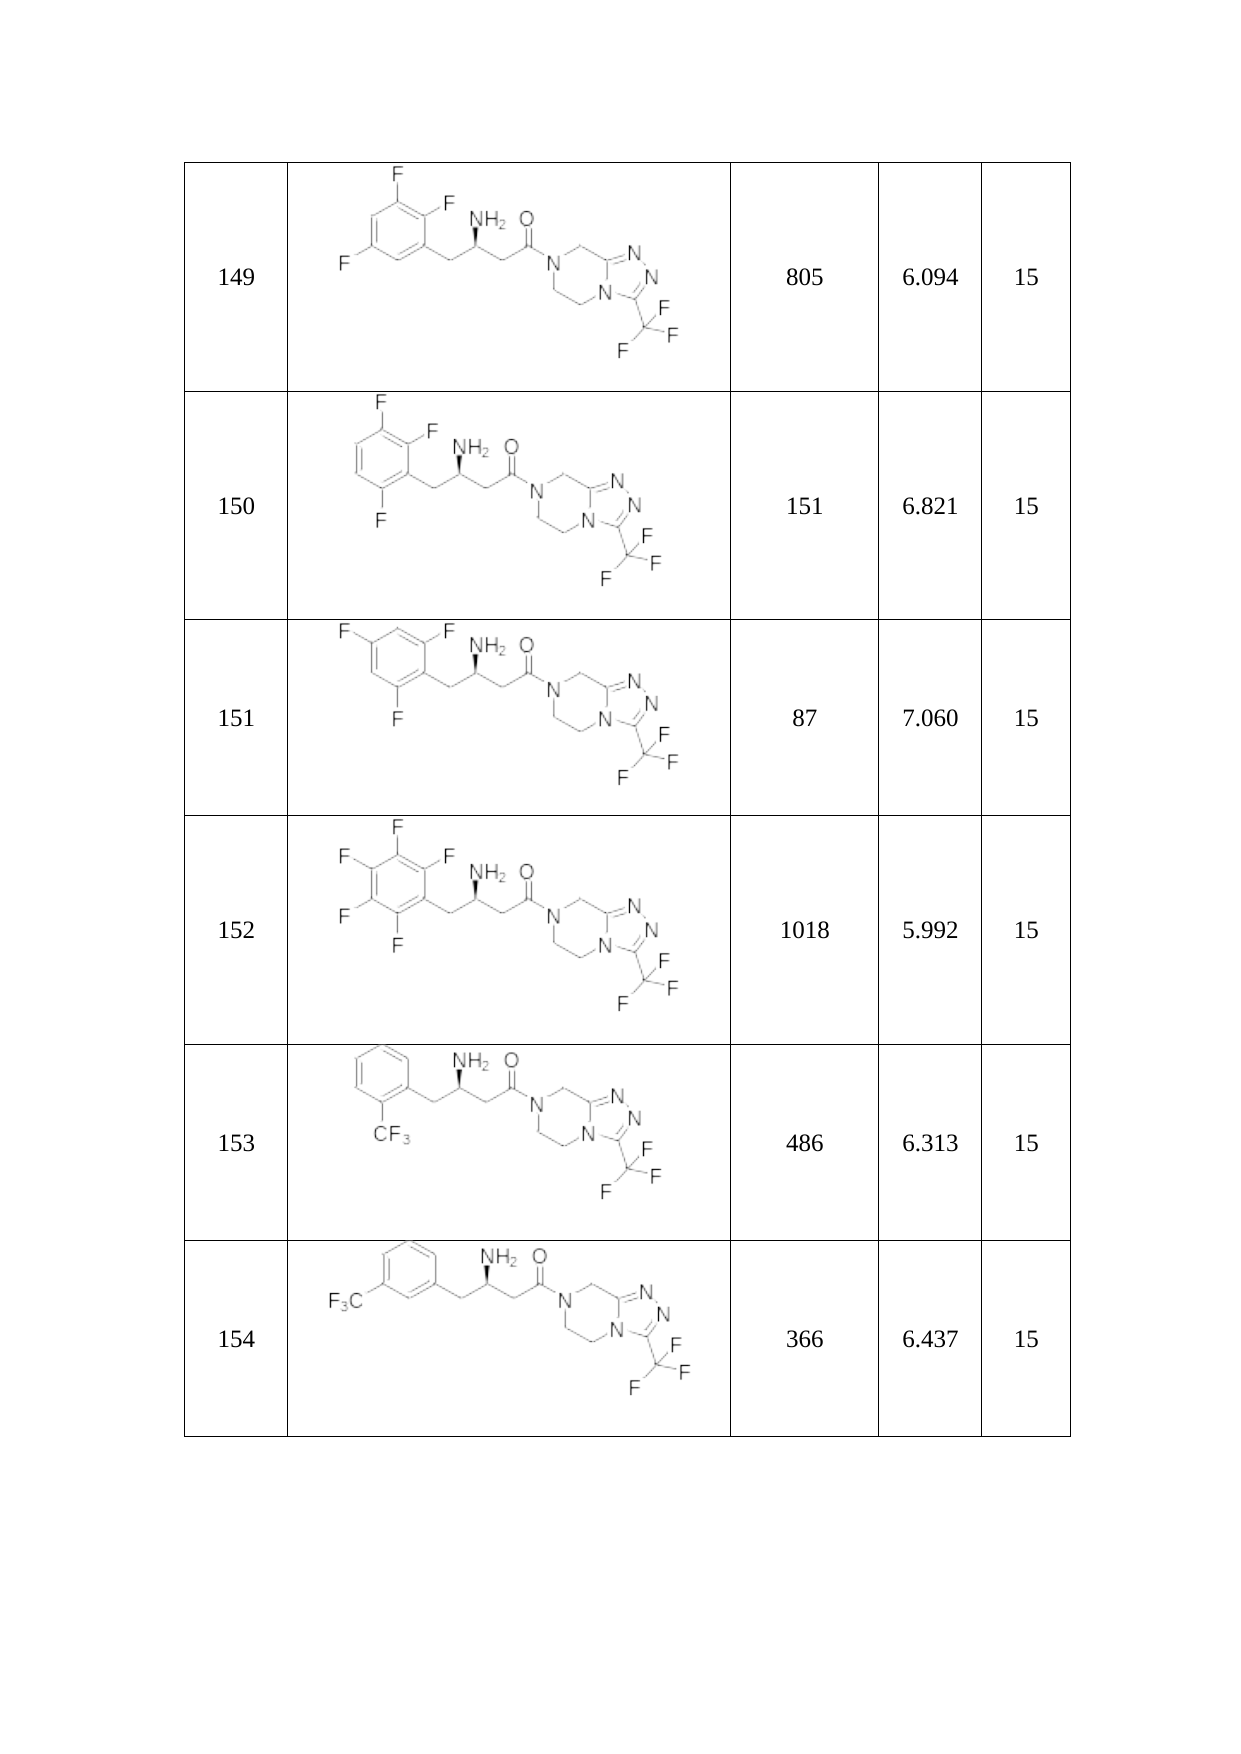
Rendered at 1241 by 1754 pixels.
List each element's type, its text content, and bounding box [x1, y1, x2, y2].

table_cell 1018 [731, 816, 878, 1044]
table_cell [288, 163, 730, 391]
table_cell 486 [731, 1045, 878, 1240]
table_cell 15 [982, 1045, 1070, 1240]
table_cell [288, 620, 730, 815]
table_cell 6.821 [879, 392, 981, 619]
table_cell [288, 1045, 730, 1240]
table_cell 15 [982, 620, 1070, 815]
table_cell 87 [731, 620, 878, 815]
table_cell 15 [982, 1241, 1070, 1436]
table_cell [288, 1241, 730, 1436]
table_cell 805 [731, 163, 878, 391]
table_cell 366 [731, 1241, 878, 1436]
table_cell 6.094 [879, 163, 981, 391]
table_cell 6.313 [879, 1045, 981, 1240]
table_cell [288, 392, 730, 619]
table_cell 151 [731, 392, 878, 619]
table_cell 150 [185, 392, 287, 619]
table_cell 7.060 [879, 620, 981, 815]
table_cell [288, 816, 730, 1044]
table_cell 15 [982, 392, 1070, 619]
table_cell 154 [185, 1241, 287, 1436]
table_cell 151 [185, 620, 287, 815]
table_cell 153 [185, 1045, 287, 1240]
table_cell 5.992 [879, 816, 981, 1044]
table_cell 149 [185, 163, 287, 391]
table_cell 15 [982, 163, 1070, 391]
table_cell 152 [185, 816, 287, 1044]
table_cell 6.437 [879, 1241, 981, 1436]
table_cell 15 [982, 816, 1070, 1044]
